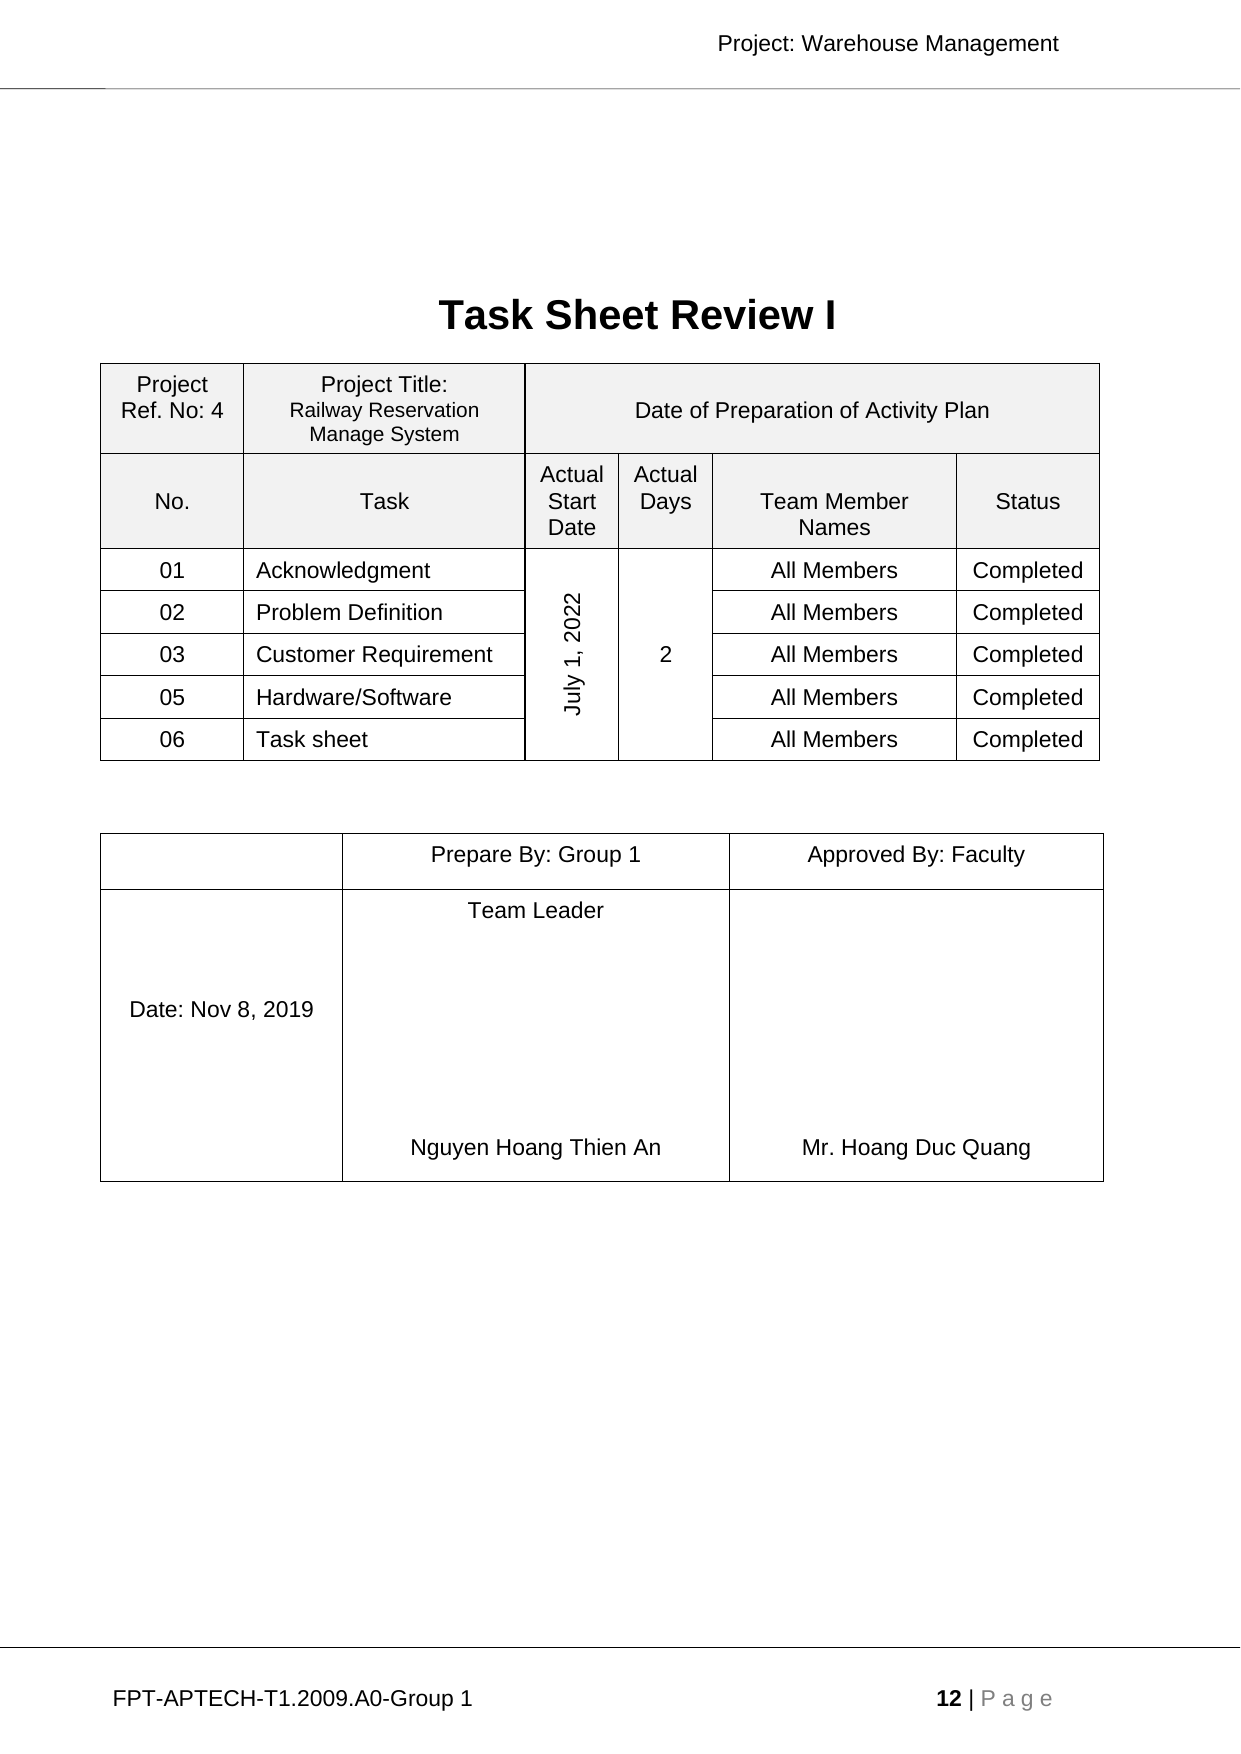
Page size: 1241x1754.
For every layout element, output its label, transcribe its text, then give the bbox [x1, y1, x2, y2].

table_header Approved By: Faculty [730, 834, 1103, 888]
table_cell 01 [101, 549, 243, 590]
table_header [101, 834, 342, 888]
table_cell All Members [713, 634, 956, 675]
table_cell Completed [957, 719, 1099, 760]
table_cell Actual Start Date [526, 454, 618, 548]
table_cell Status [957, 454, 1099, 548]
table_cell All Members [713, 676, 956, 718]
table_cell Hardware/Software [244, 676, 524, 718]
table_cell 02 [101, 591, 243, 633]
table_cell Team Member Names [713, 454, 956, 548]
table_cell Date: Nov 8, 2019 [101, 890, 342, 1181]
table_cell Mr. Hoang Duc Quang [730, 890, 1103, 1181]
table_cell Task [244, 454, 524, 548]
table_cell 05 [101, 676, 243, 718]
table_cell All Members [713, 591, 956, 633]
table_cell Actual Days [619, 454, 712, 548]
table_header Project Ref. No: 4 [101, 364, 243, 453]
table_cell Completed [957, 549, 1099, 590]
table_cell Customer Requirement [244, 634, 524, 675]
table_cell All Members [713, 719, 956, 760]
text Task Sheet Review I [112, 291, 1162, 339]
table_cell 2 [619, 549, 712, 760]
table_cell Team Leader Nguyen Hoang Thien An [343, 890, 729, 1181]
table_cell All Members [713, 549, 956, 590]
table_cell July 1, 2022 [526, 549, 618, 760]
table_cell Acknowledgment [244, 549, 524, 590]
table_header Date of Preparation of Activity Plan [526, 364, 1099, 453]
table_cell Problem Definition [244, 591, 524, 633]
table_cell Completed [957, 591, 1099, 633]
table_cell 03 [101, 634, 243, 675]
table_cell Task sheet [244, 719, 524, 760]
table_cell Completed [957, 676, 1099, 718]
table_cell 06 [101, 719, 243, 760]
table_cell Completed [957, 634, 1099, 675]
table_header Prepare By: Group 1 [343, 834, 729, 888]
table_cell No. [101, 454, 243, 548]
table_header Project Title: Railway Reservation Manage System [244, 364, 524, 453]
